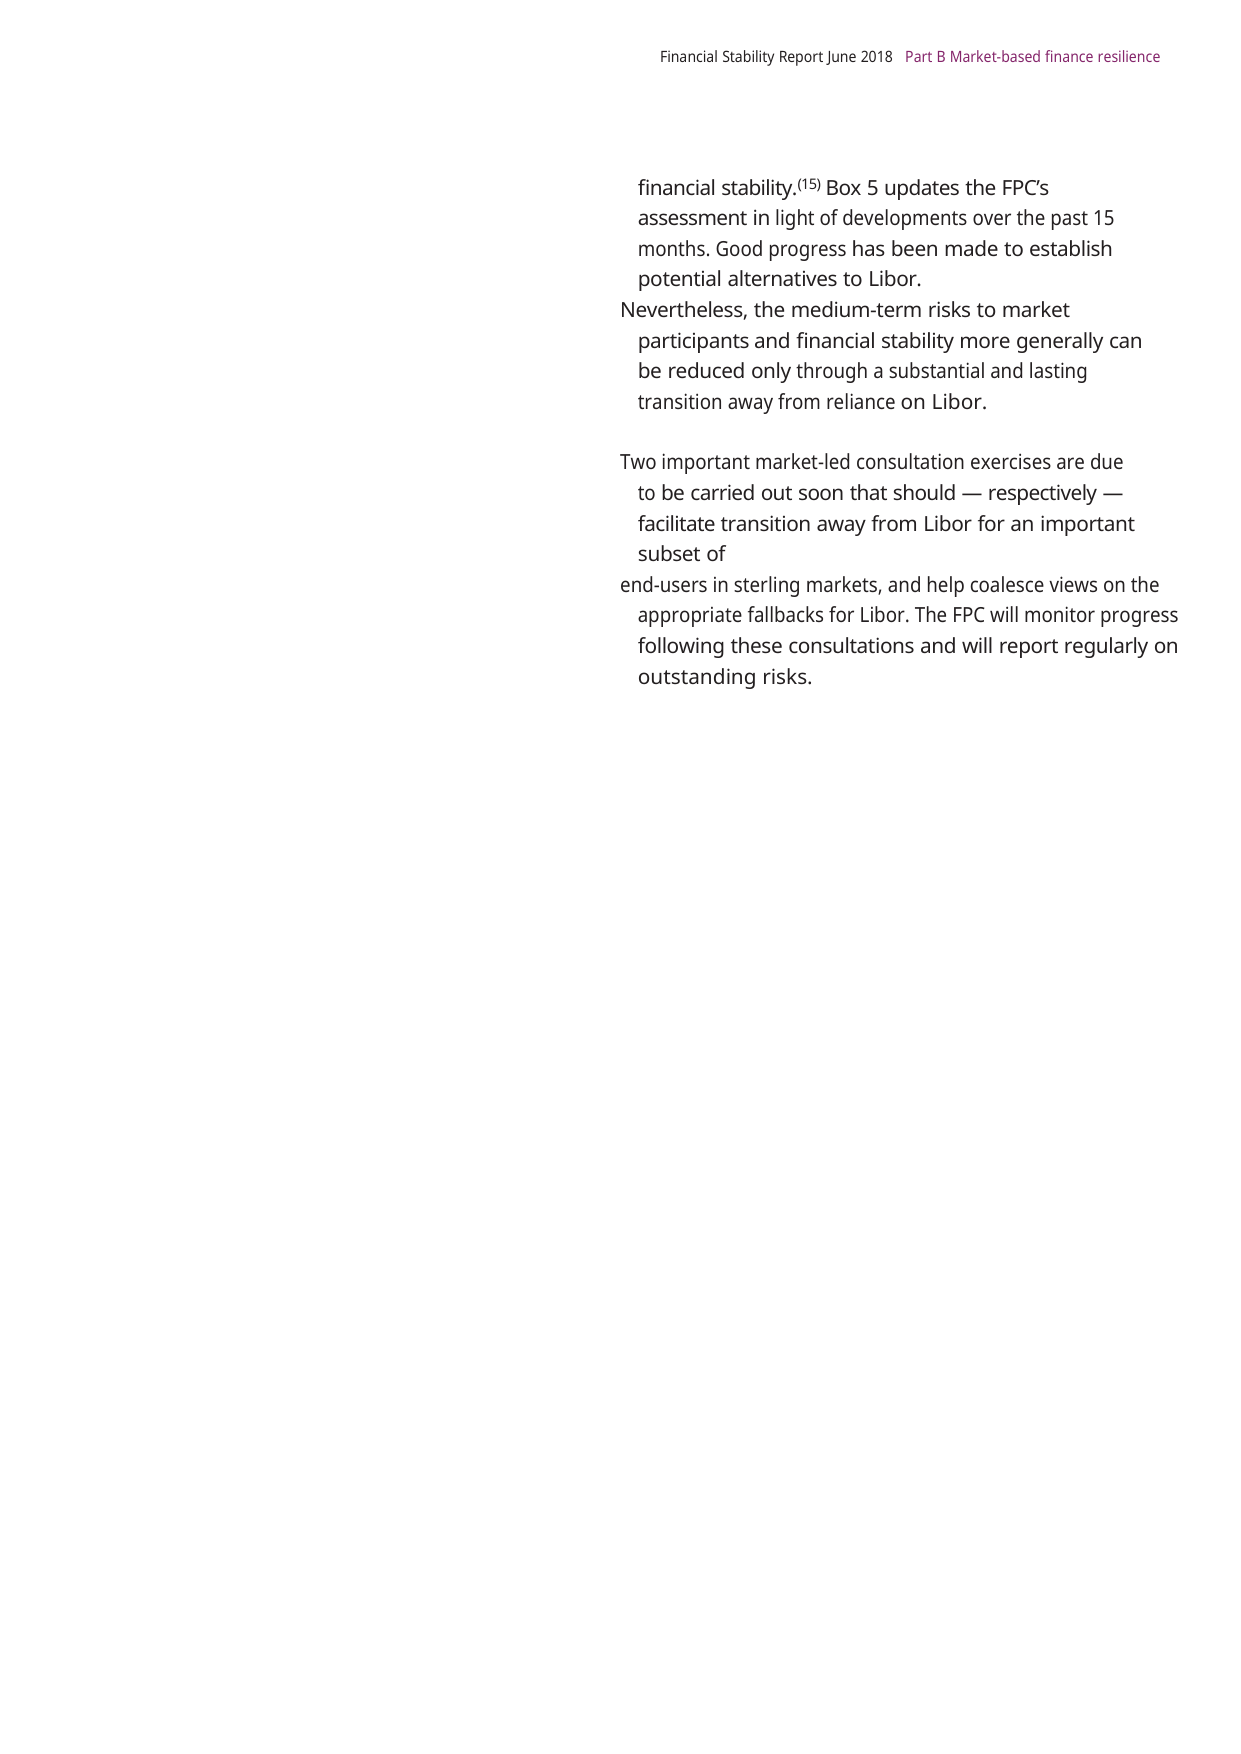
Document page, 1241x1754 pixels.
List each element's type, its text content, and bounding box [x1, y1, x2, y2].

text financial stability.(15) Box 5 updates the FPC’s assessment in light of developments over the past 15 months. Good progress has been made to establish potential alternatives to Libor. [638, 173, 1156, 293]
text end-users in sterling markets, and help coalesce views on the appropriate fallbacks for Libor. The FPC will monitor progress following these consultations and will report regularly on outstanding risks. [620, 570, 1211, 690]
text Two important market-led consultation exercises are due to be carried out soon that should — respectively — facilitate transition away from Libor for an important subset of [620, 447, 1138, 568]
text Nevertheless, the medium-term risks to market participants and financial stability more generally can be reduced only through a substantial and lasting transition away from reliance on Libor. [620, 295, 1167, 415]
